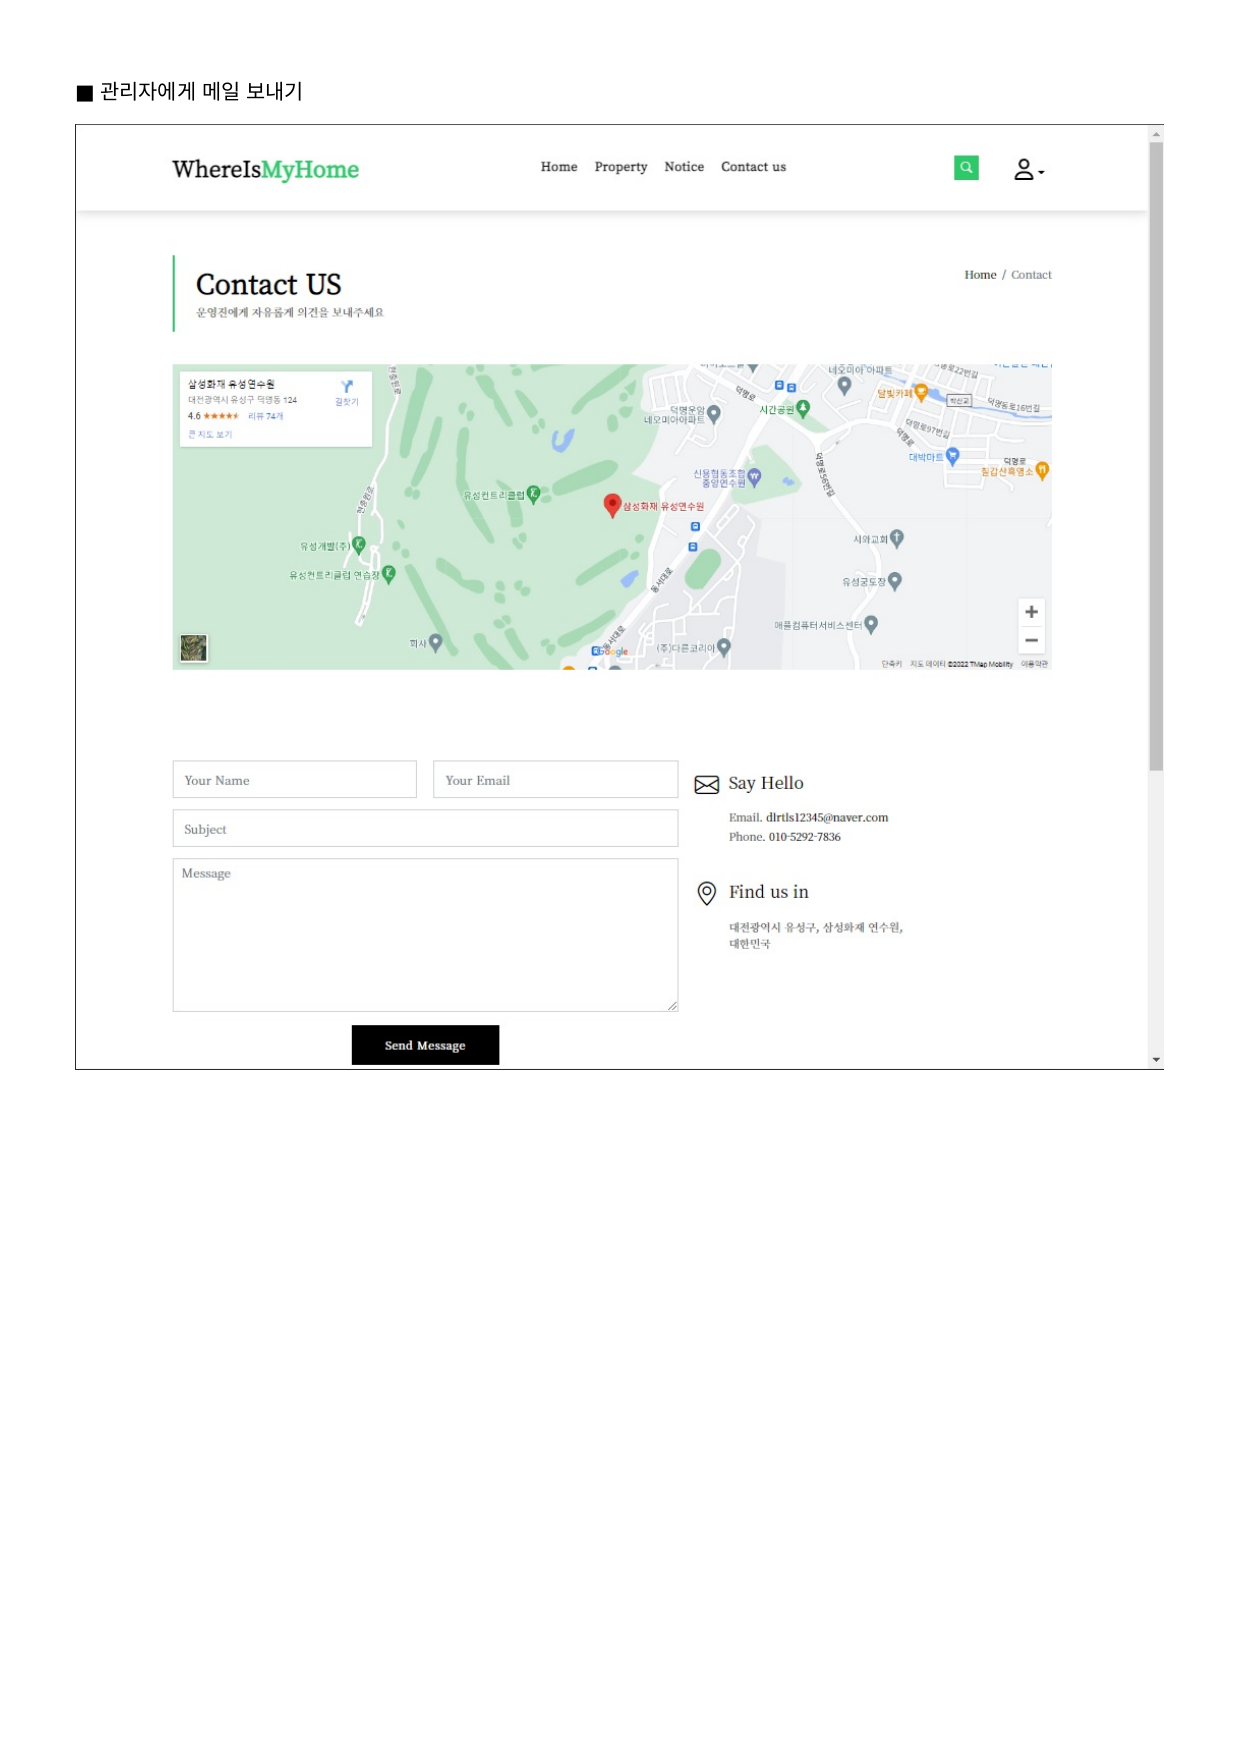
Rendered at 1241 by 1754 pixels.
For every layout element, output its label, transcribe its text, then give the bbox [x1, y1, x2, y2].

picture [75, 124, 1164, 1070]
text ■ 관리자에게 메일 보내기 [75, 75, 1165, 105]
